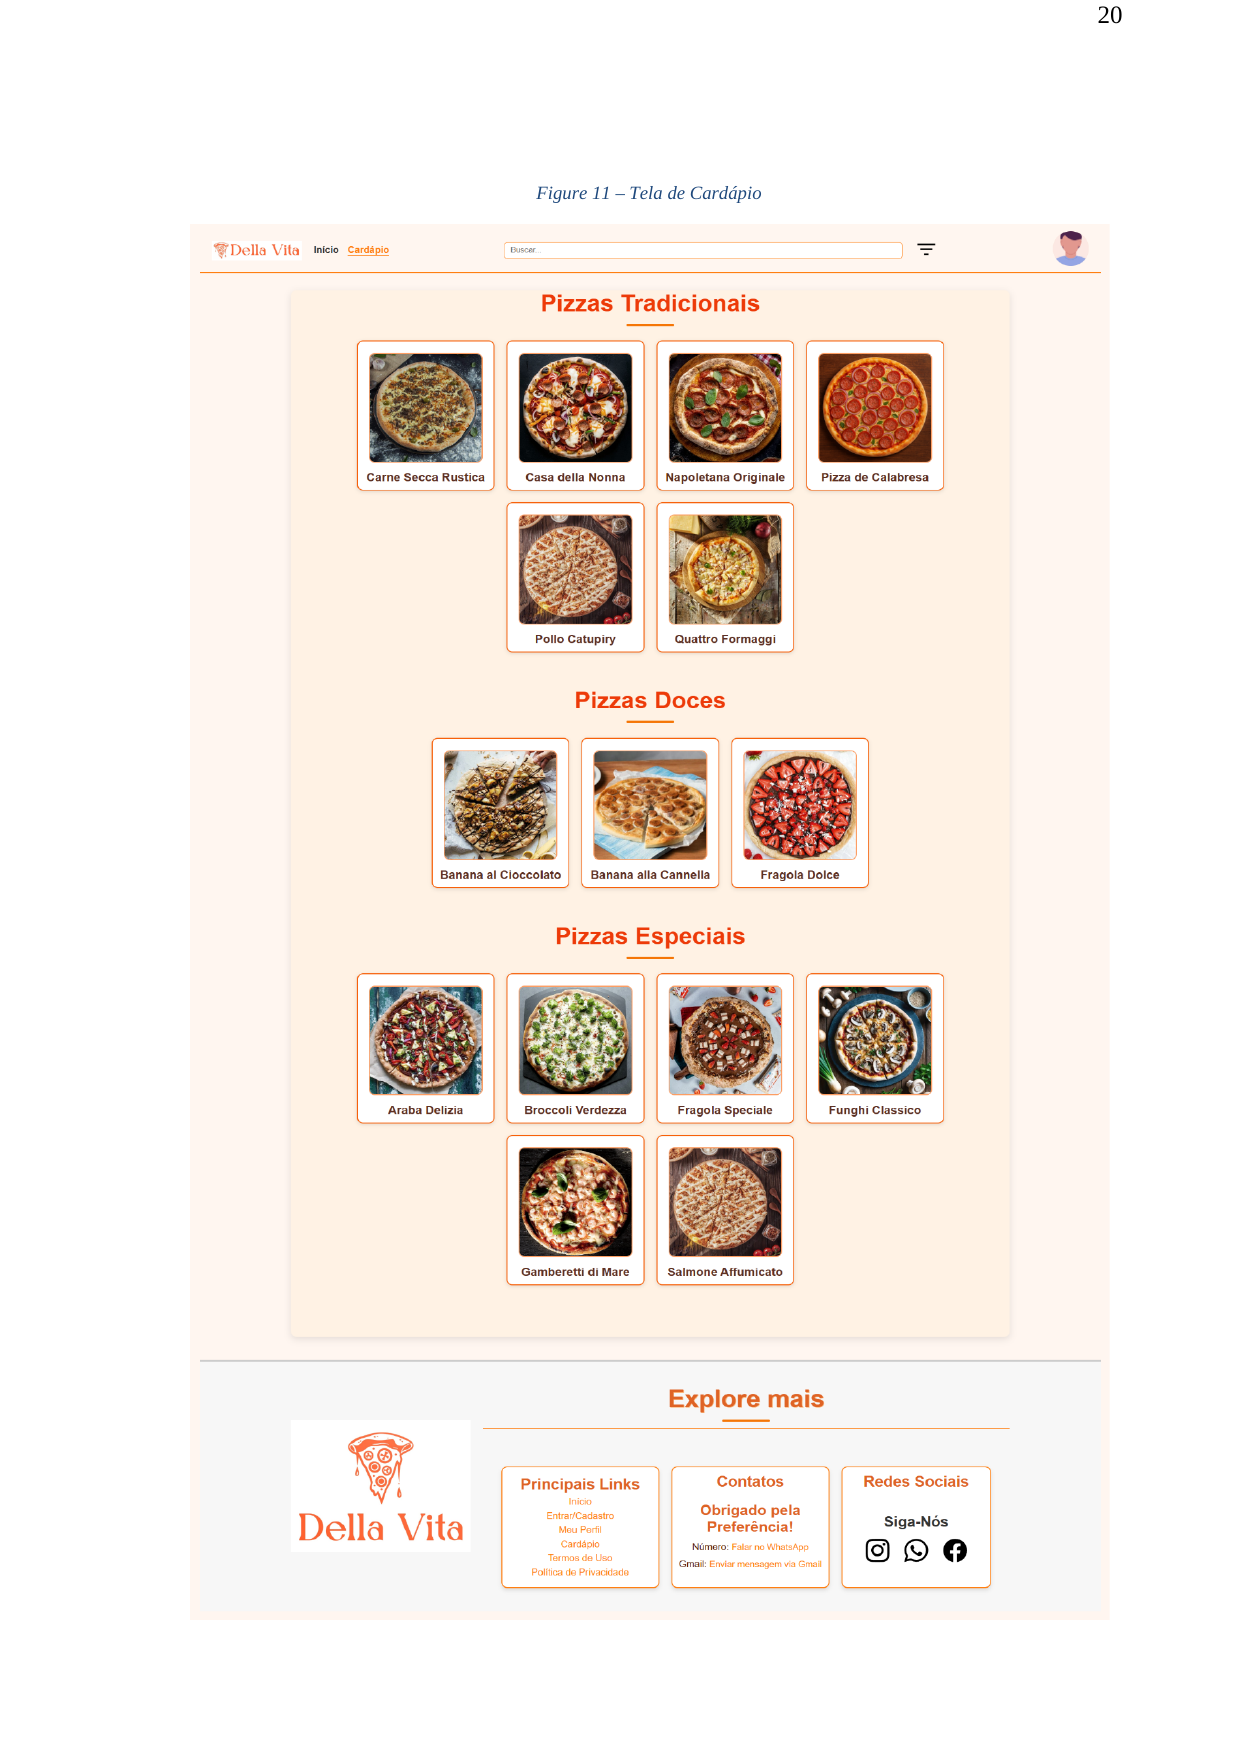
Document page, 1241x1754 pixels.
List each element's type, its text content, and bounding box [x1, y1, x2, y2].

picture [190, 224, 1110, 1620]
text Figure 11 – Tela de Cardápio [177, 182, 1122, 204]
